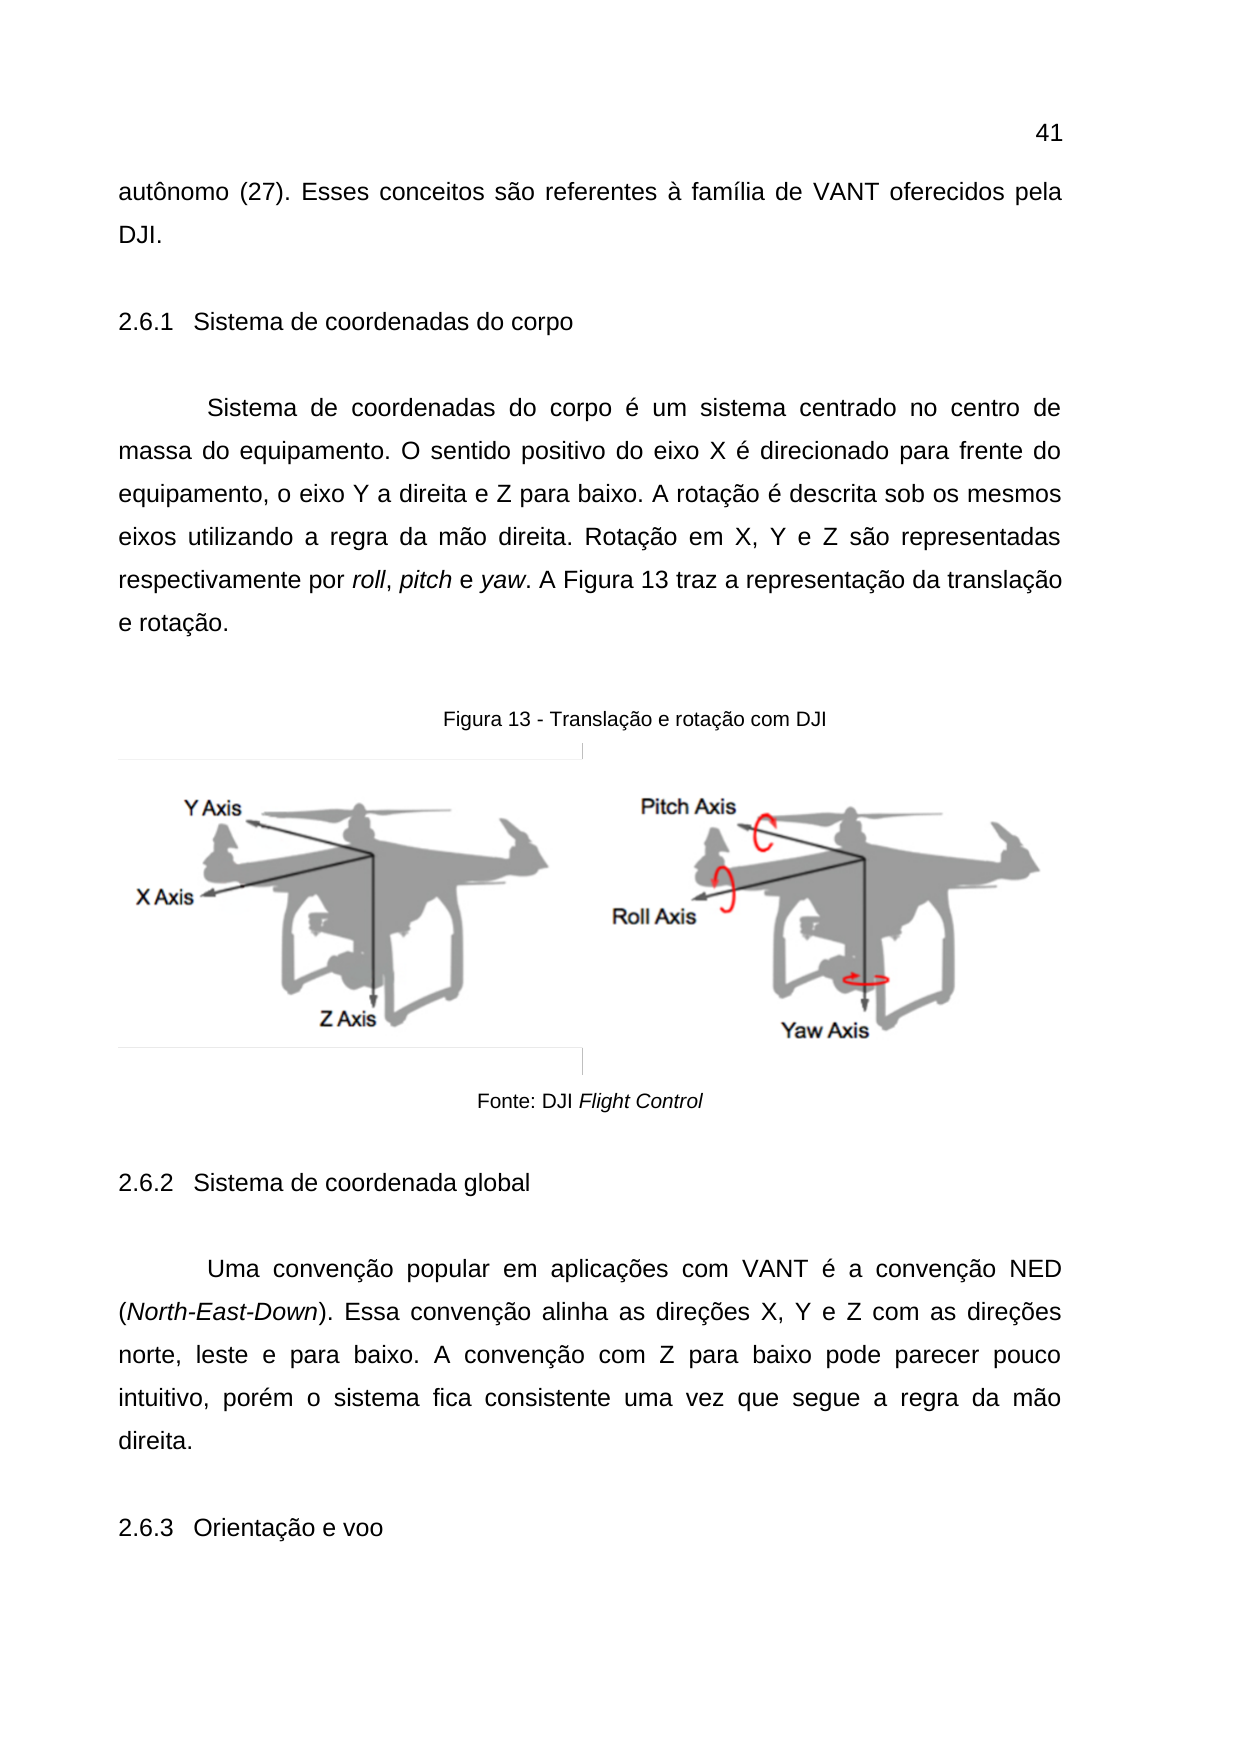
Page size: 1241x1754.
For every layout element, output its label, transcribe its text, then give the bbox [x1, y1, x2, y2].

text Sistema de coordenadas do corpo é um sistema centrado no centro de massa do equipamento. O sentido positivo do eixo X é direcionado para frente do equipamento, o eixo Y a direita e Z para baixo. A rotação é descrita sob os mesmos eixos utilizando a regra da mão direita. Rotação em X, Y e Z são representadas respectivamente por roll, pitch e yaw. A Figura 13 traz a representação da translação e rotação. [118, 393, 1063, 637]
text Fonte: DJI Flight Control [118, 1088, 1063, 1112]
subtitle Sistema de coordenada global [118, 1168, 1063, 1196]
subtitle Orientação e voo [118, 1513, 1063, 1541]
text Uma convenção popular em aplicações com VANT é a convenção NED (North-East-Down). Essa convenção alinha as direções X, Y e Z com as direções norte, leste e para baixo. A convenção com Z para baixo pode parecer pouco intuitivo, porém o sistema fica consistente uma vez que segue a regra da mão direita. [118, 1254, 1063, 1455]
text Figura 13 - Translação e rotação com DJI [118, 707, 1063, 731]
picture [118, 743, 1109, 1075]
subtitle Sistema de coordenadas do corpo [118, 307, 1063, 335]
